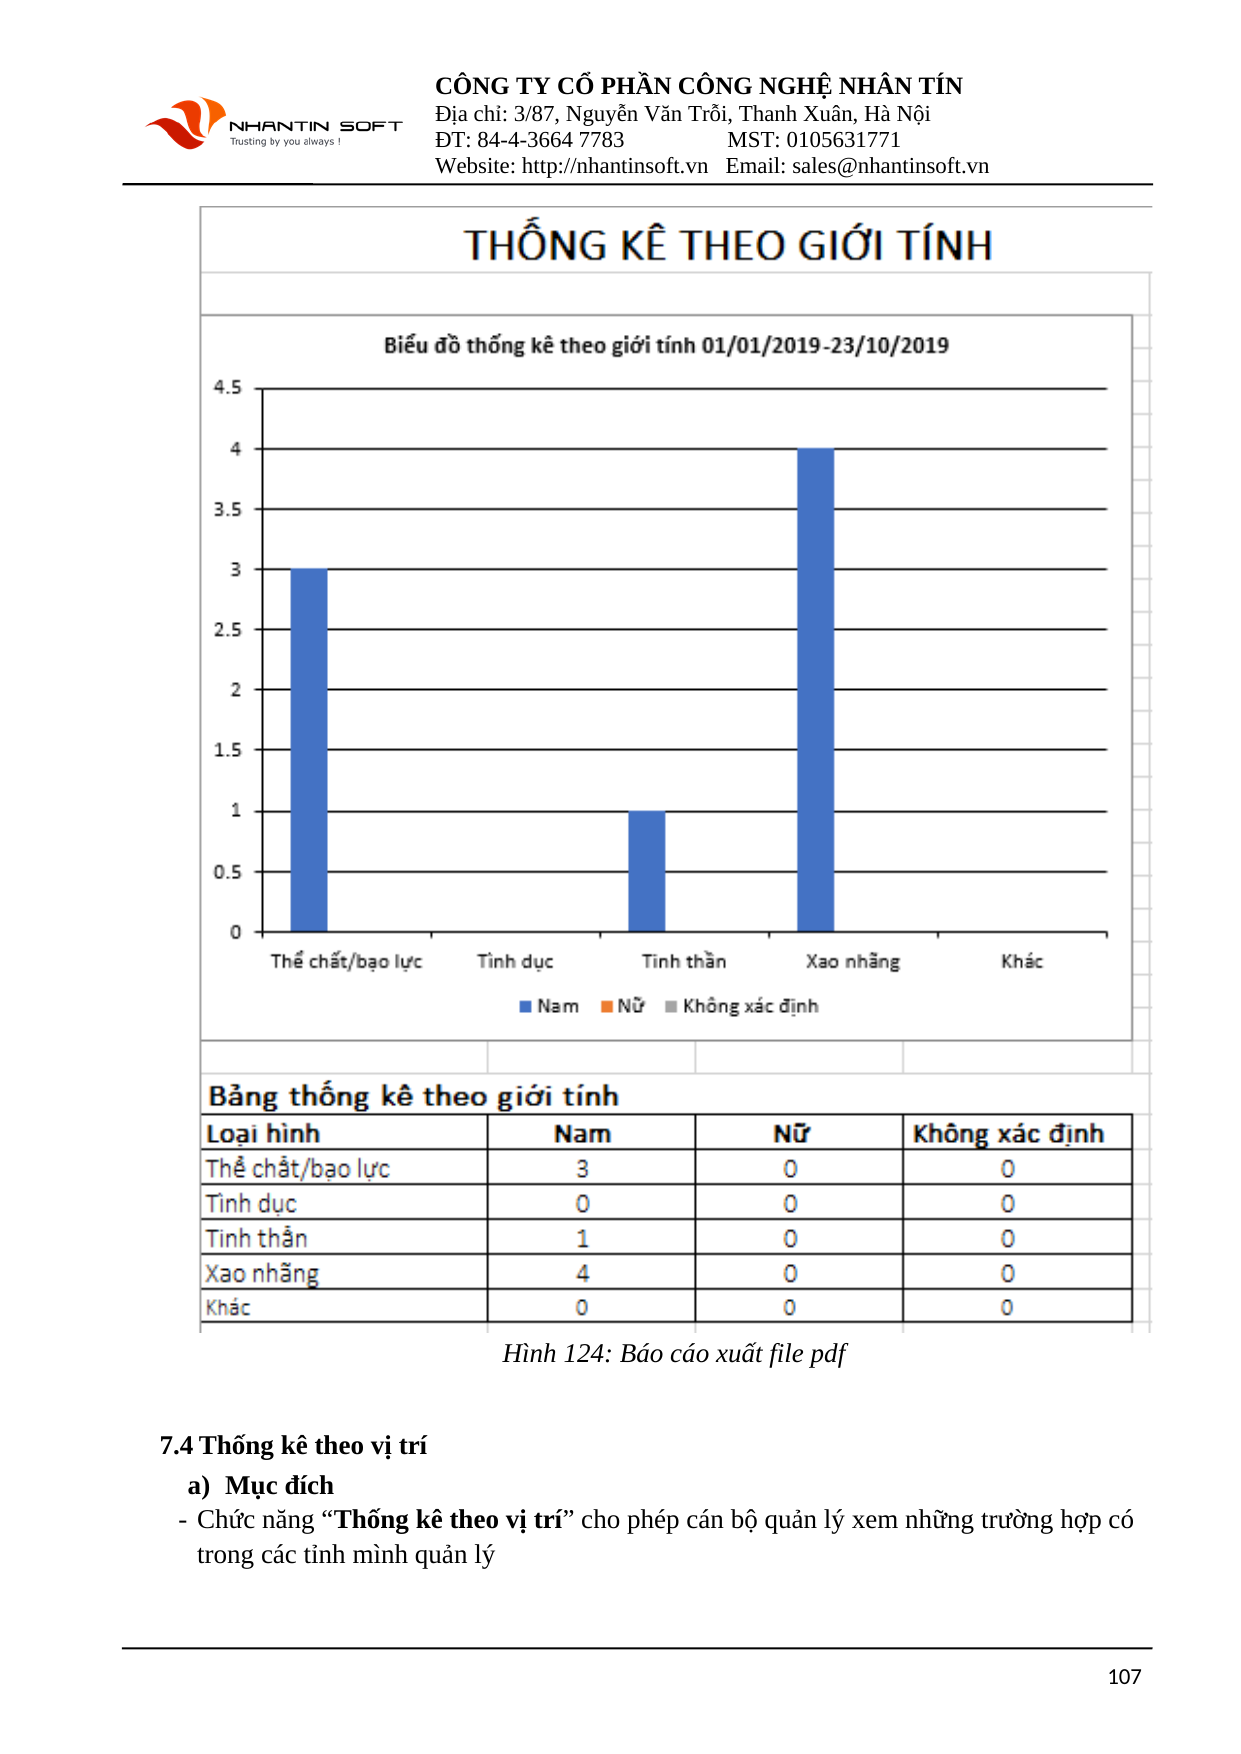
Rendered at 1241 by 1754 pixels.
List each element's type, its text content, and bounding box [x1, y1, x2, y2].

list Hình 124: Báo cáo xuất file pdf [197, 1337, 1153, 1368]
picture [196, 206, 1153, 1333]
subtitle Thống kê theo vị trí [159, 1429, 1153, 1460]
list Chức năng “Thống kê theo vị trí” cho phép cán bộ quản lý xem những trường hợp có trong các tỉnh mình quản lý [178, 1503, 1153, 1569]
picture [133, 70, 413, 176]
subtitle Mục đích [187, 1469, 1153, 1500]
